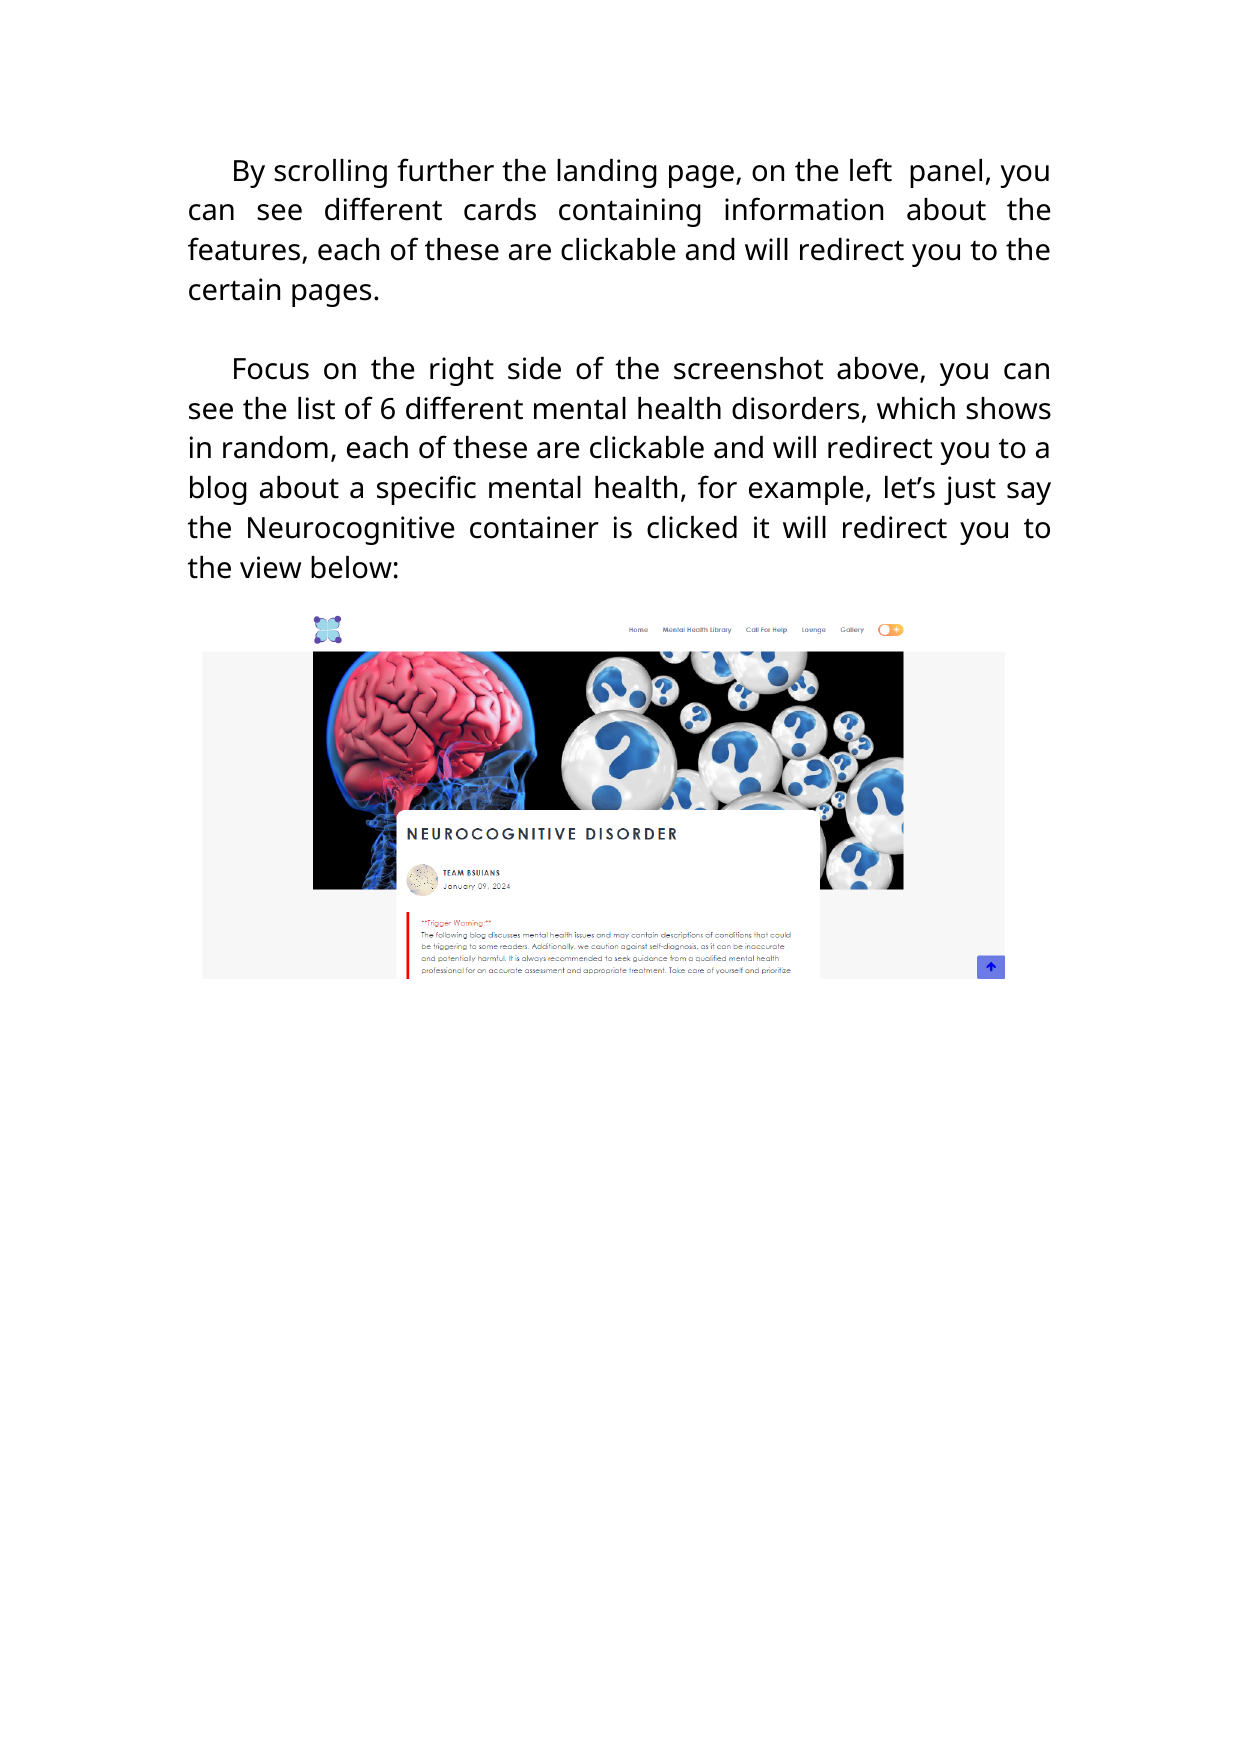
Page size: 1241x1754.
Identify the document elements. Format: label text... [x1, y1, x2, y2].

picture [201, 609, 1005, 979]
text Focus on the right side of the screenshot above, you can see the list of 6 different mental health disorders, which shows in random, each of these are clickable and will redirect you to a blog about a specific mental health, for example, let’s just say the Neurocognitive container is clicked it will redirect you to the view below: [187, 348, 1053, 587]
text By scrolling further the landing page, on the left panel, you can see different cards containing information about the features, each of these are clickable and will redirect you to the certain pages. [187, 150, 1053, 309]
